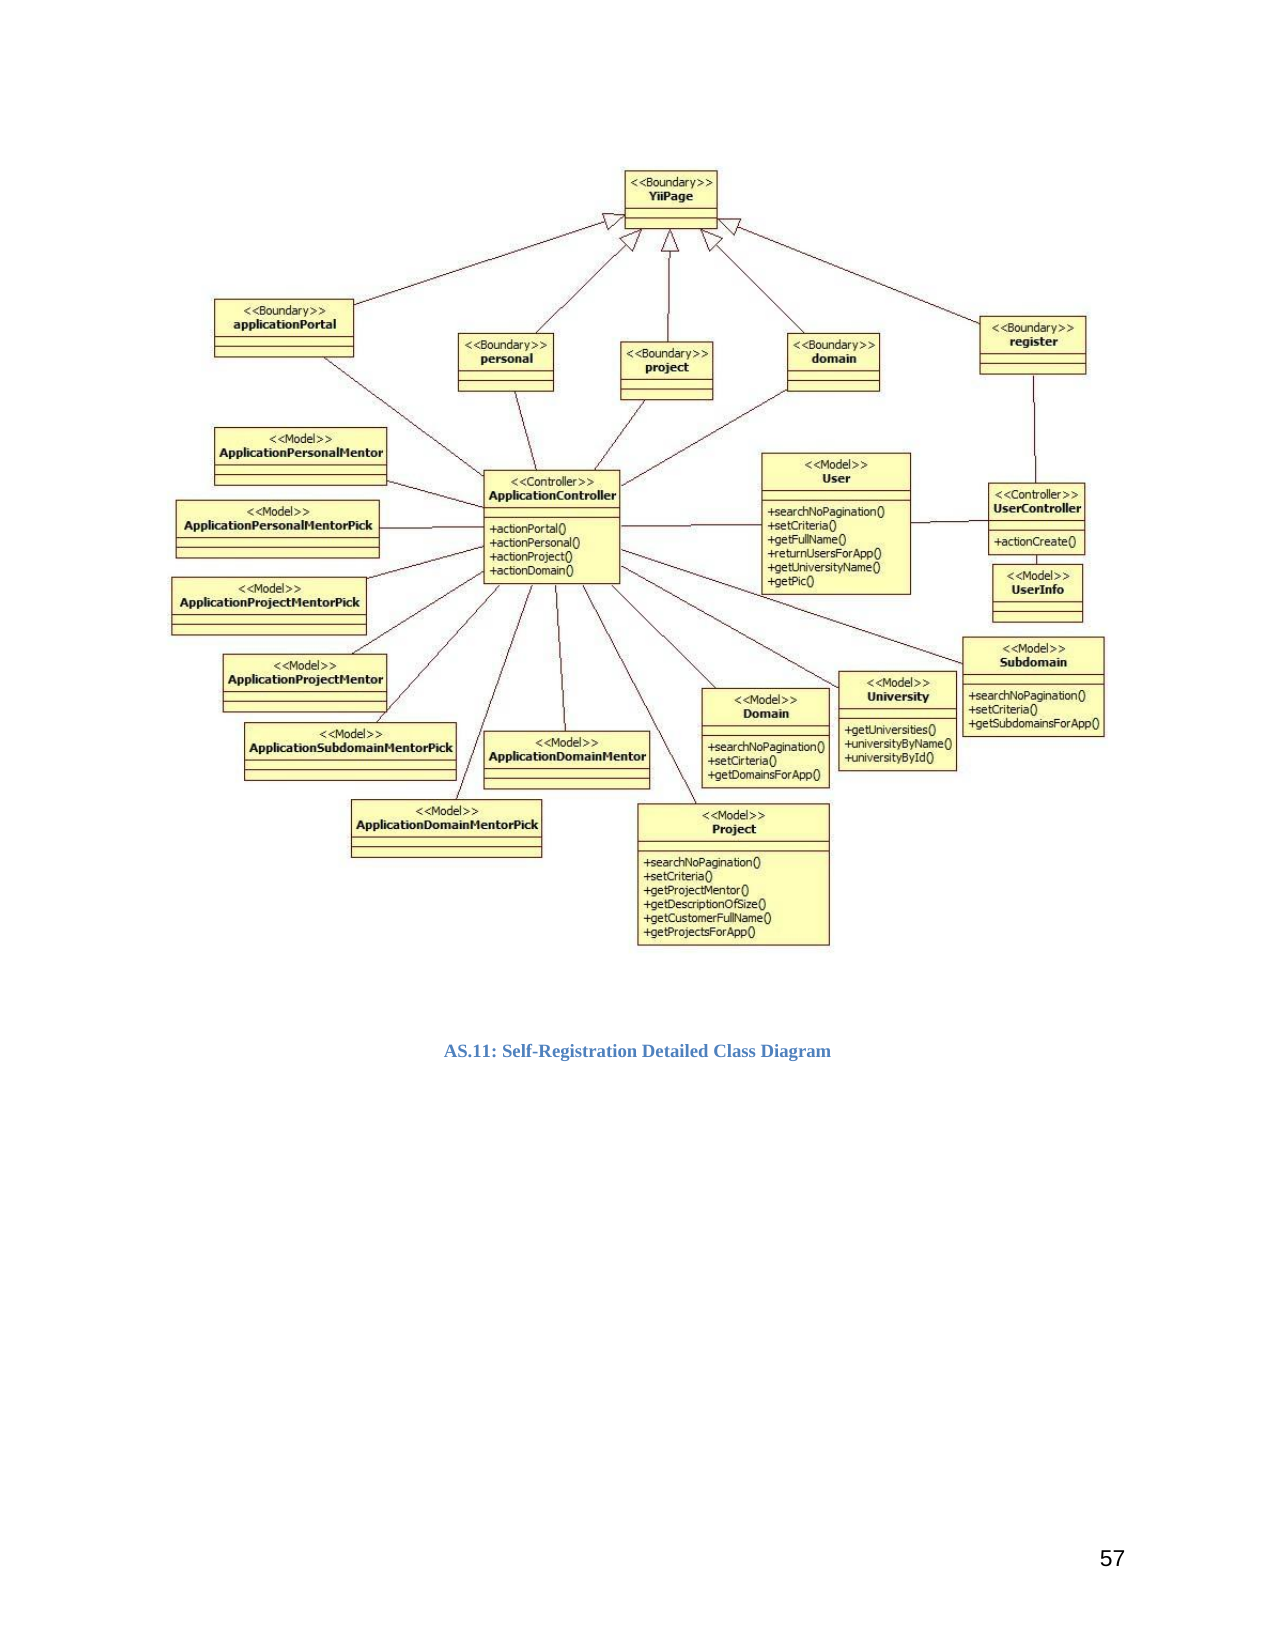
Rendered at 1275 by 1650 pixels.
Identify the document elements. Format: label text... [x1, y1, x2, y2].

text AS.11: Self-Registration Detailed Class Diagram [150, 1040, 1125, 1062]
picture [150, 150, 1125, 967]
